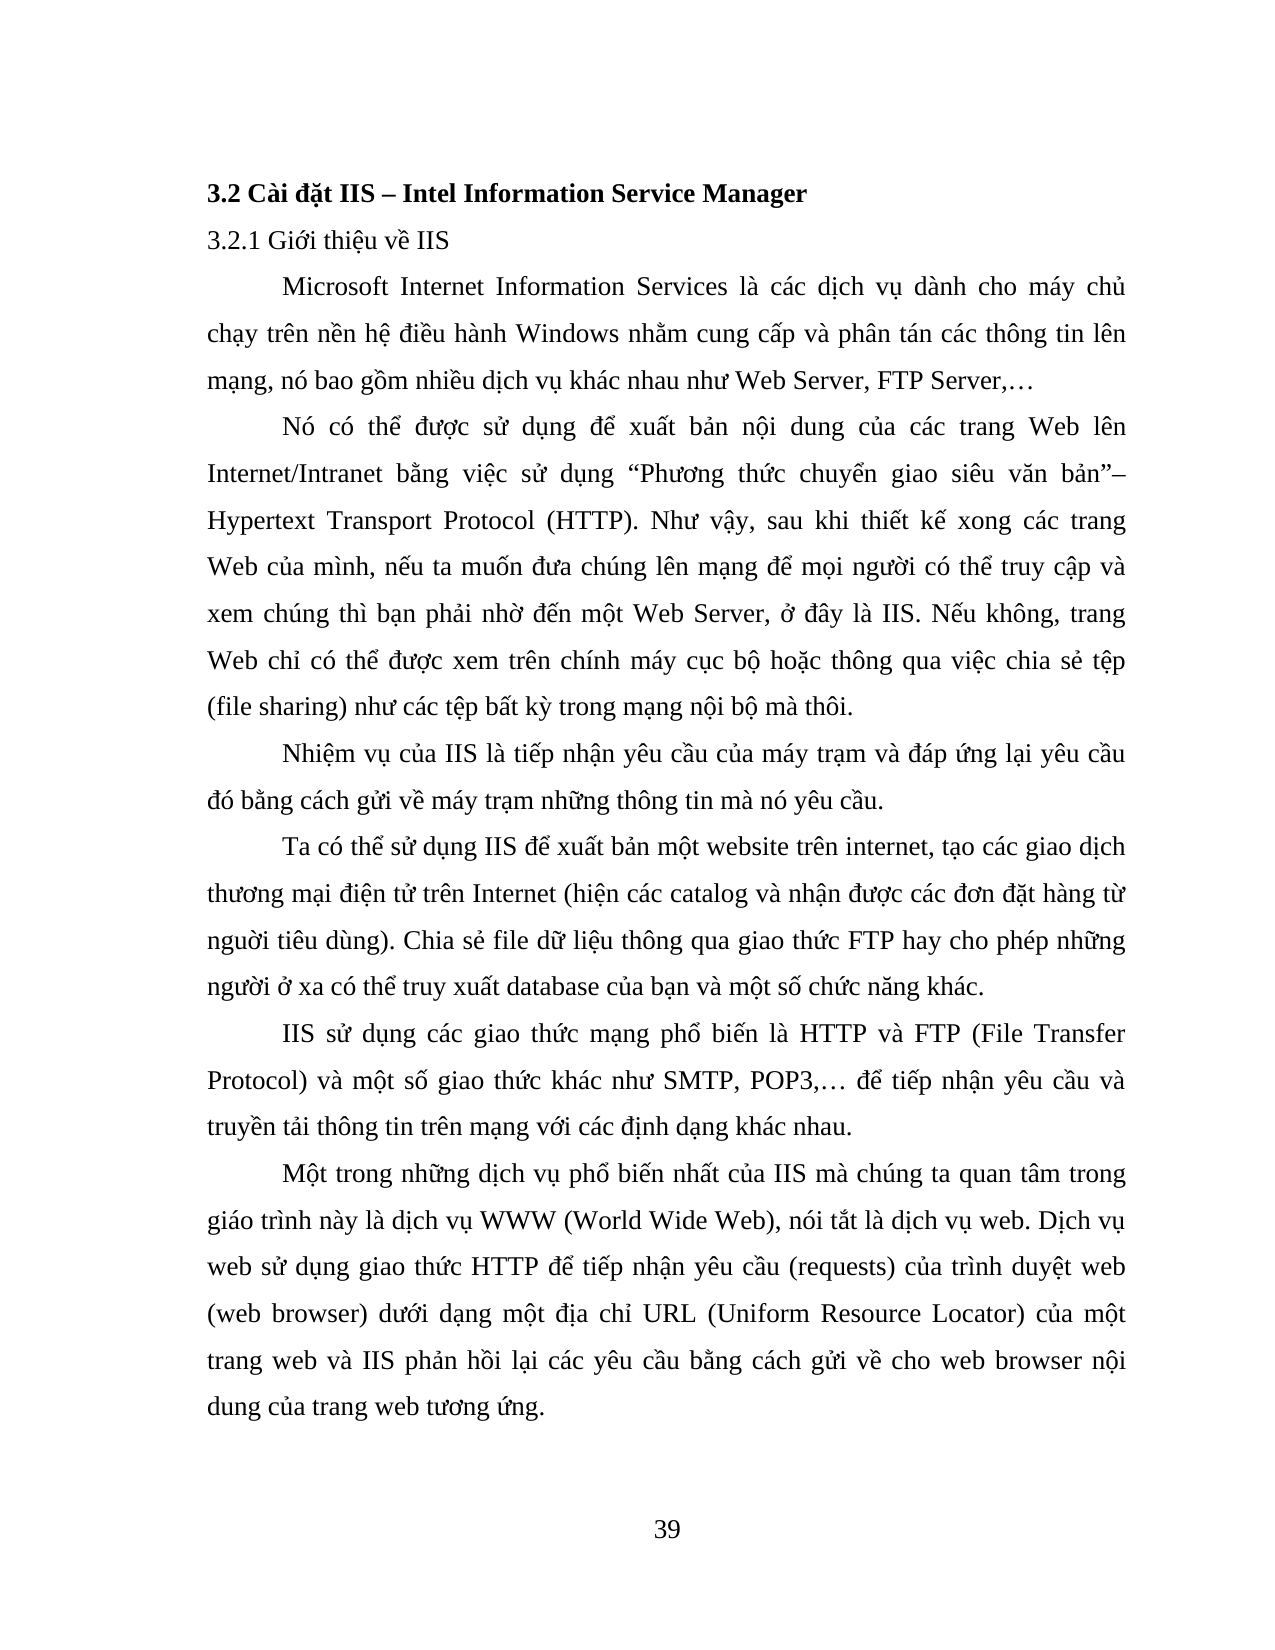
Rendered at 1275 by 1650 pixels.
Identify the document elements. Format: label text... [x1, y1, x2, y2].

subtitle 3.2 Cài đặt IIS – Intel Information Service Manager [207, 177, 1127, 208]
text Ta có thể sử dụng IIS để xuất bản một website trên internet, tạo các giao dịch thương mại điện tử trên Internet (hiện các catalog và nhận được các đơn đặt hàng từ nguời tiêu dùng). Chia sẻ file dữ liệu thông qua giao thức FTP hay cho phép những người ở xa có thể truy xuất database của bạn và một số chức năng khác. [207, 831, 1127, 1002]
text Một trong những dịch vụ phổ biến nhất của IIS mà chúng ta quan tâm trong giáo trình này là dịch vụ WWW (World Wide Web), nói tắt là dịch vụ web. Dịch vụ web sử dụng giao thức HTTP để tiếp nhận yêu cầu (requests) của trình duyệt web (web browser) dưới dạng một địa chỉ URL (Uniform Resource Locator) của một trang web và IIS phản hồi lại các yêu cầu bằng cách gửi về cho web browser nội dung của trang web tương ứng. [207, 1157, 1127, 1422]
text IIS sử dụng các giao thức mạng phổ biến là HTTP và FTP (File Transfer Protocol) và một số giao thức khác như SMTP, POP3,… để tiếp nhận yêu cầu và truyền tải thông tin trên mạng với các định dạng khác nhau. [207, 1017, 1127, 1142]
text 3.2.1 Giới thiệu về IIS [207, 224, 1127, 255]
text Microsoft Internet Information Services là các dịch vụ dành cho máy chủ chạy trên nền hệ điều hành Windows nhằm cung cấp và phân tán các thông tin lên mạng, nó bao gồm nhiều dịch vụ khác nhau như Web Server, FTP Server,… [207, 271, 1127, 395]
text Nó có thể được sử dụng để xuất bản nội dung của các trang Web lên Internet/Intranet bằng việc sử dụng “Phương thức chuyển giao siêu văn bản”– Hypertext Transport Protocol (HTTP). Như vậy, sau khi thiết kế xong các trang Web của mình, nếu ta muốn đưa chúng lên mạng để mọi người có thể truy cập và xem chúng thì bạn phải nhờ đến một Web Server, ở đây là IIS. Nếu không, trang Web chỉ có thể được xem trên chính máy cục bộ hoặc thông qua việc chia sẻ tệp (file sharing) như các tệp bất kỳ trong mạng nội bộ mà thôi. [207, 411, 1127, 722]
text Nhiệm vụ của IIS là tiếp nhận yêu cầu của máy trạm và đáp ứng lại yêu cầu đó bằng cách gửi về máy trạm những thông tin mà nó yêu cầu. [207, 737, 1127, 815]
